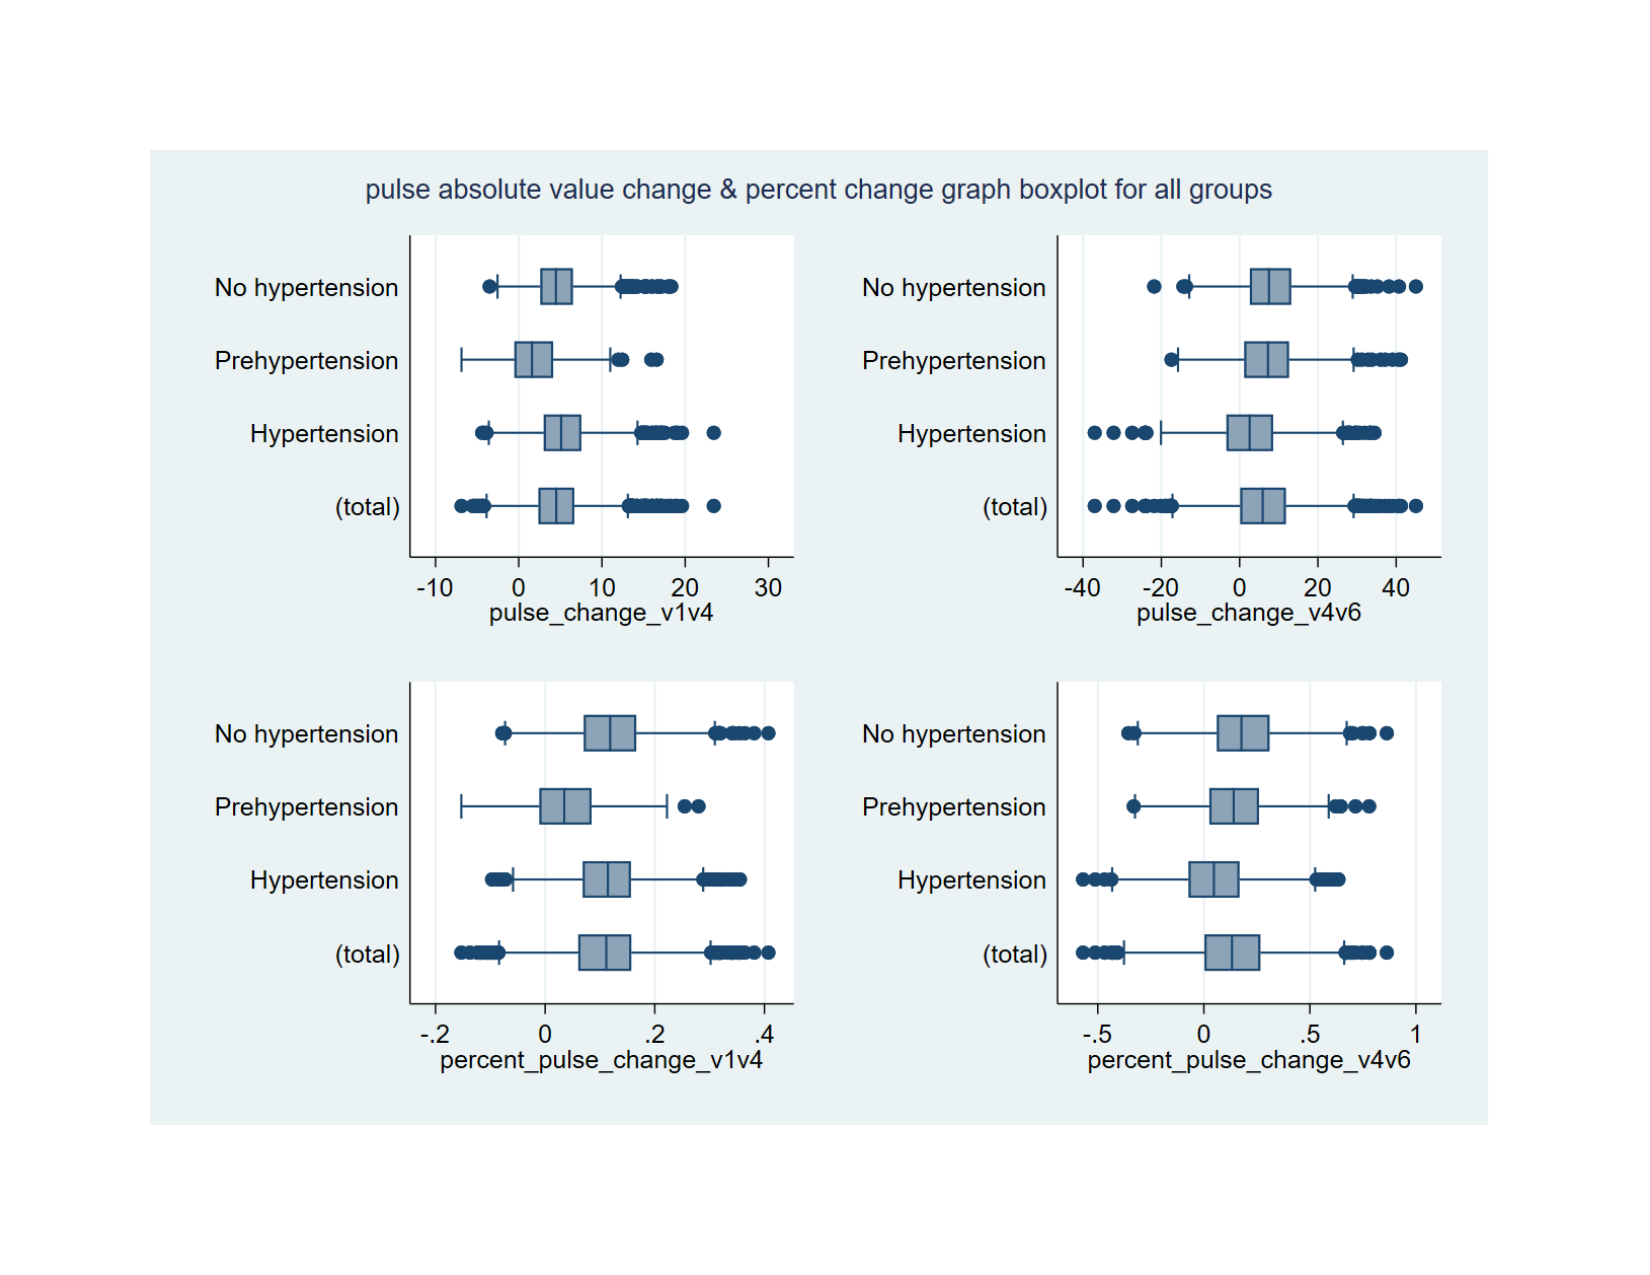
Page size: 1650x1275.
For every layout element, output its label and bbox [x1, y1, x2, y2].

picture [150, 150, 1489, 1125]
